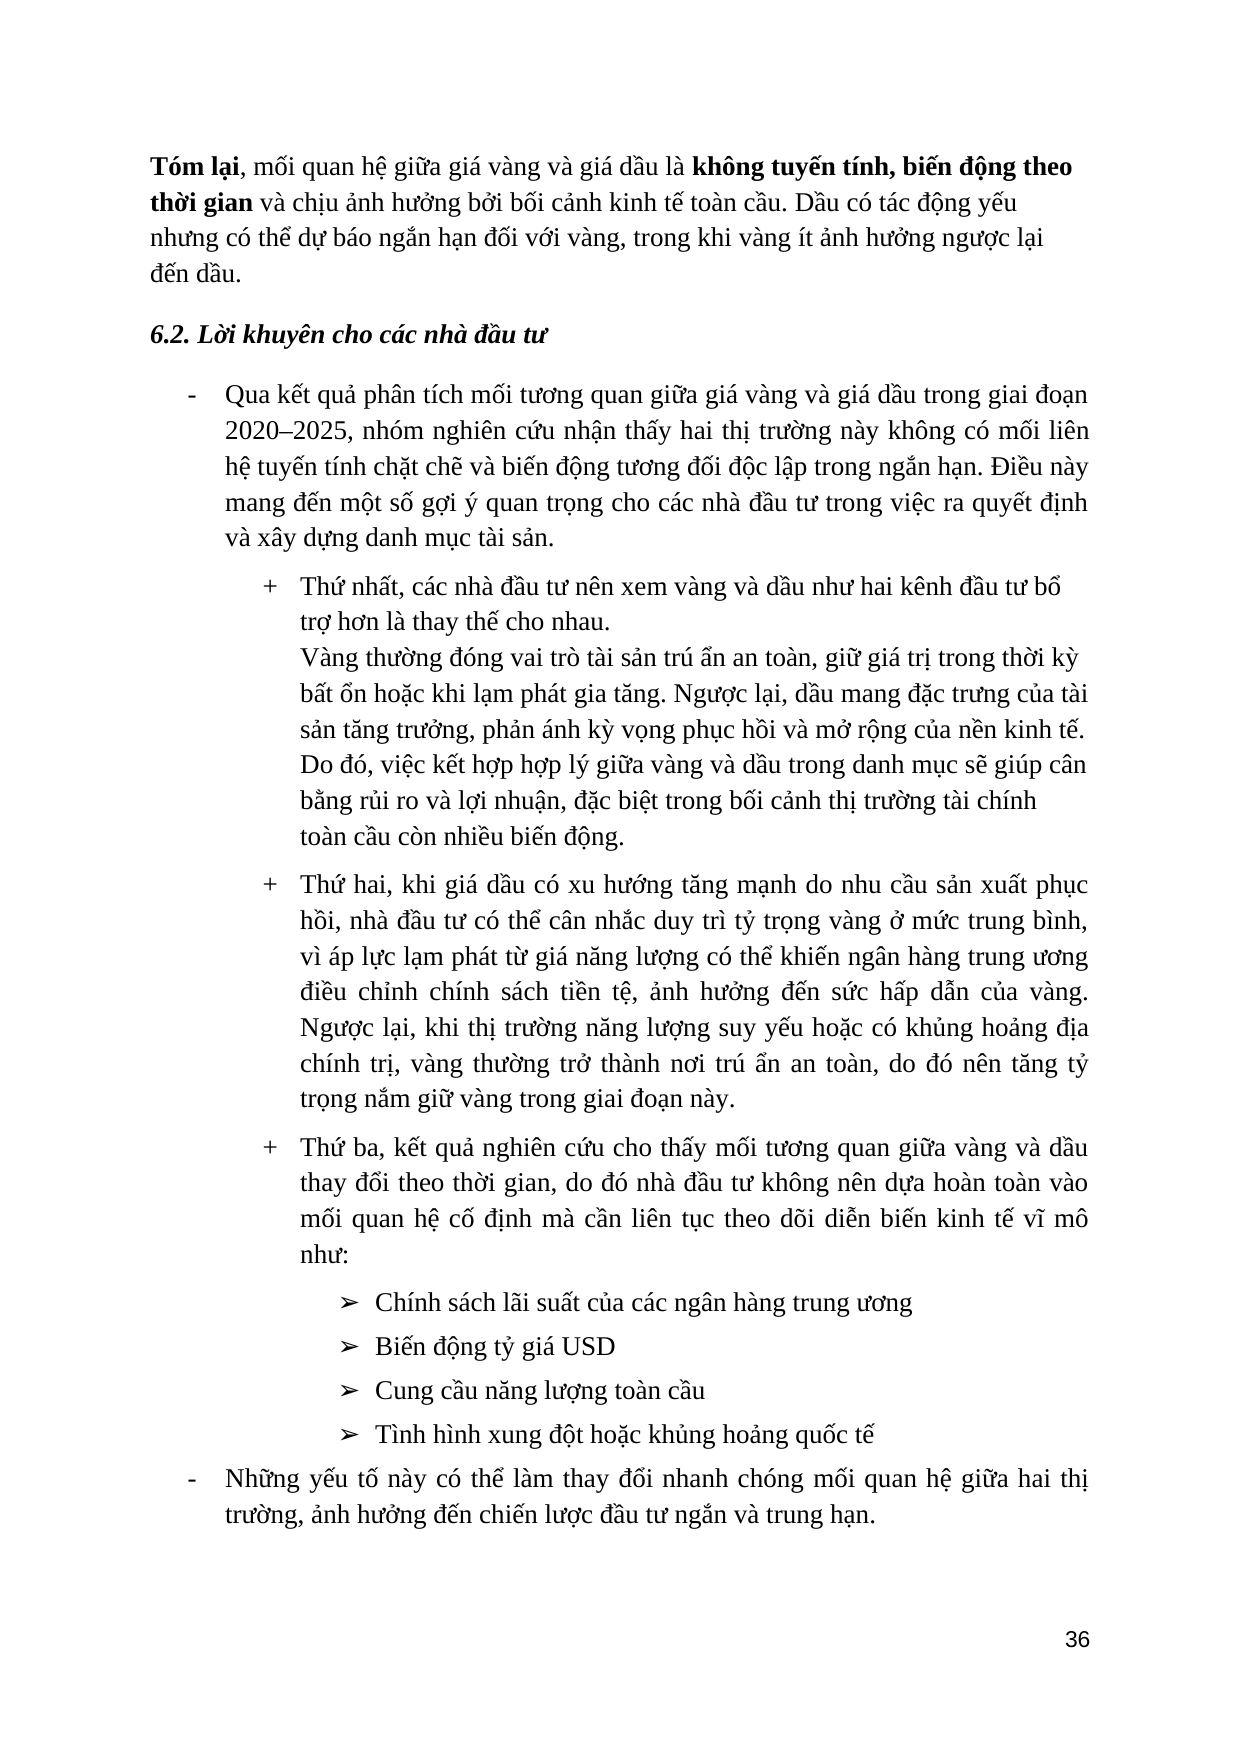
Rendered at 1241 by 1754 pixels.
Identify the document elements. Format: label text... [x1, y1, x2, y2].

list Thứ hai, khi giá dầu có xu hướng tăng mạnh do nhu cầu sản xuất phục hồi, nhà đầu tư có thể cân nhắc duy trì tỷ trọng vàng ở mức trung bình, vì áp lực lạm phát từ giá năng lượng có thể khiến ngân hàng trung ương điều chỉnh chính sách tiền tệ, ảnh hưởng đến sức hấp dẫn của vàng. Ngược lại, khi thị trường năng lượng suy yếu hoặc có khủng hoảng địa chính trị, vàng thường trở thành nơi trú ẩn an toàn, do đó nên tăng tỷ trọng nắm giữ vàng trong giai đoạn này. [262, 868, 1090, 1114]
list Qua kết quả phân tích mối tương quan giữa giá vàng và giá dầu trong giai đoạn 2020–2025, nhóm nghiên cứu nhận thấy hai thị trường này không có mối liên hệ tuyến tính chặt chẽ và biến động tương đối độc lập trong ngắn hạn. Điều này mang đến một số gợi ý quan trọng cho các nhà đầu tư trong việc ra quyết định và xây dựng danh mục tài sản. [187, 379, 1090, 553]
text Tóm lại, mối quan hệ giữa giá vàng và giá dầu là không tuyến tính, biến động theo thời gian và chịu ảnh hưởng bởi bối cảnh kinh tế toàn cầu. Dầu có tác động yếu nhưng có thể dự báo ngắn hạn đối với vàng, trong khi vàng ít ảnh hưởng ngược lại đến dầu. [150, 150, 1090, 288]
list Những yếu tố này có thể làm thay đổi nhanh chóng mối quan hệ giữa hai thị trường, ảnh hưởng đến chiến lược đầu tư ngắn và trung hạn. [187, 1462, 1090, 1529]
list Biến động tỷ giá USD [337, 1330, 1090, 1361]
list Thứ ba, kết quả nghiên cứu cho thấy mối tương quan giữa vàng và dầu thay đổi theo thời gian, do đó nhà đầu tư không nên dựa hoàn toàn vào mối quan hệ cố định mà cần liên tục theo dõi diễn biến kinh tế vĩ mô như: [262, 1131, 1090, 1269]
list Chính sách lãi suất của các ngân hàng trung ương [337, 1286, 1090, 1317]
list Thứ nhất, các nhà đầu tư nên xem vàng và dầu như hai kênh đầu tư bổ trợ hơn là thay thế cho nhau. Vàng thường đóng vai trò tài sản trú ẩn an toàn, giữ giá trị trong thời kỳ bất ổn hoặc khi lạm phát gia tăng. Ngược lại, dầu mang đặc trưng của tài sản tăng trưởng, phản ánh kỳ vọng phục hồi và mở rộng của nền kinh tế. Do đó, việc kết hợp hợp lý giữa vàng và dầu trong danh mục sẽ giúp cân bằng rủi ro và lợi nhuận, đặc biệt trong bối cảnh thị trường tài chính toàn cầu còn nhiều biến động. [262, 570, 1090, 851]
subtitle 6.2. Lời khuyên cho các nhà đầu tư [150, 318, 1090, 349]
list Cung cầu năng lượng toàn cầu [337, 1374, 1090, 1405]
list Tình hình xung đột hoặc khủng hoảng quốc tế [337, 1418, 1090, 1449]
